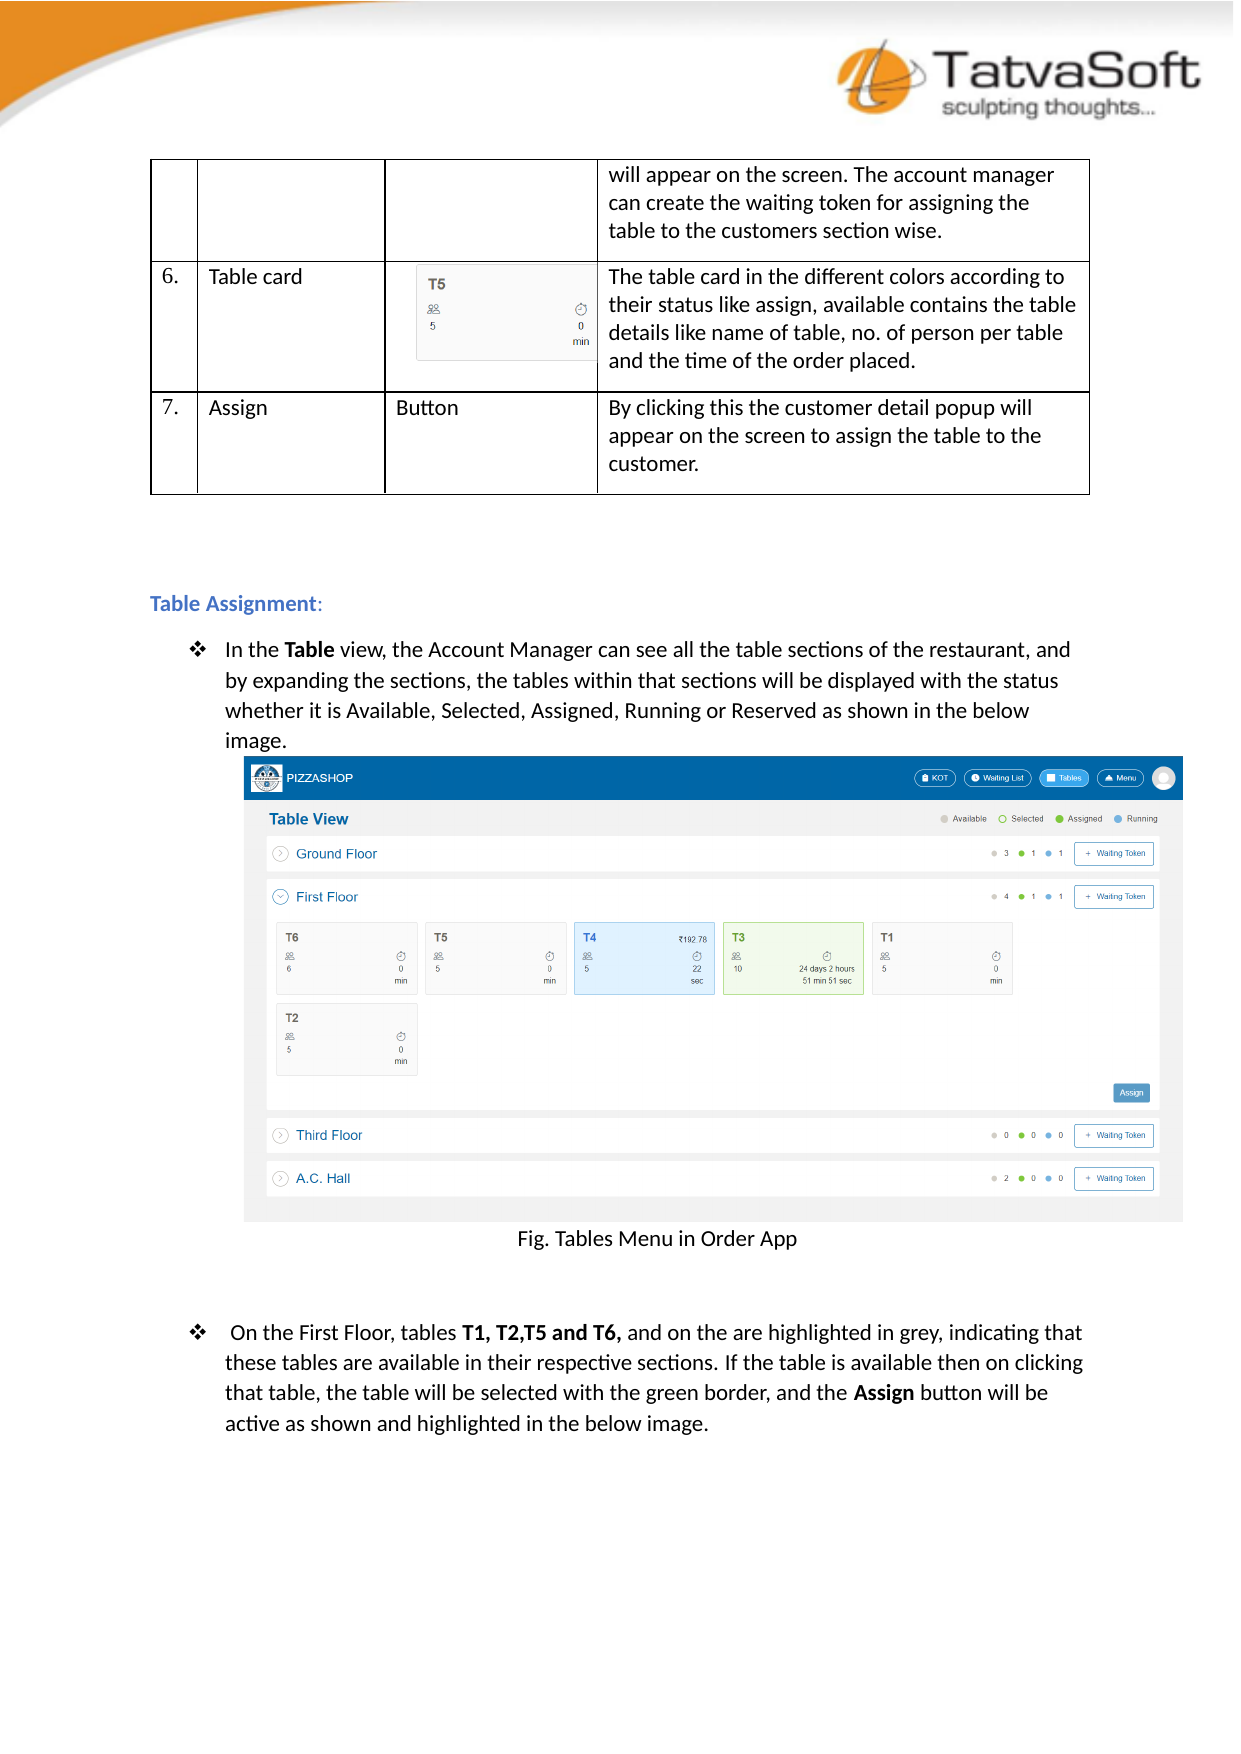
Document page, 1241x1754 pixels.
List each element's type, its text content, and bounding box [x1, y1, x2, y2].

picture [0, 1, 1234, 159]
list Fig. Tables Menu in Order App [225, 756, 1090, 1252]
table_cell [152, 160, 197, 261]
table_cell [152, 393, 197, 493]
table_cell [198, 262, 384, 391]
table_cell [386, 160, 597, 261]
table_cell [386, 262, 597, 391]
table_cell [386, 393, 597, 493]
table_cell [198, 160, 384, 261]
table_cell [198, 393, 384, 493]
text Table Assignment: [150, 589, 1090, 617]
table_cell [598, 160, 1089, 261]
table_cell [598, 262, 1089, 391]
list On the First Floor, tables T1, T2,T5 and T6, and on the are highlighted in grey, indicating that these tables are available in their respective sections. If the table is available then on clicking that table, the table will be selected with the green border, and the Assign button will be active as shown and highlighted in the below image. [187, 1318, 1090, 1437]
list In the Table view, the Account Manager can see all the table sections of the restaurant, and by expanding the sections, the tables within that sections will be displayed with the status whether it is Available, Selected, Assigned, Running or Reserved as shown in the below image. [187, 636, 1090, 754]
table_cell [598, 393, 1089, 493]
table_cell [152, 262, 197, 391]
